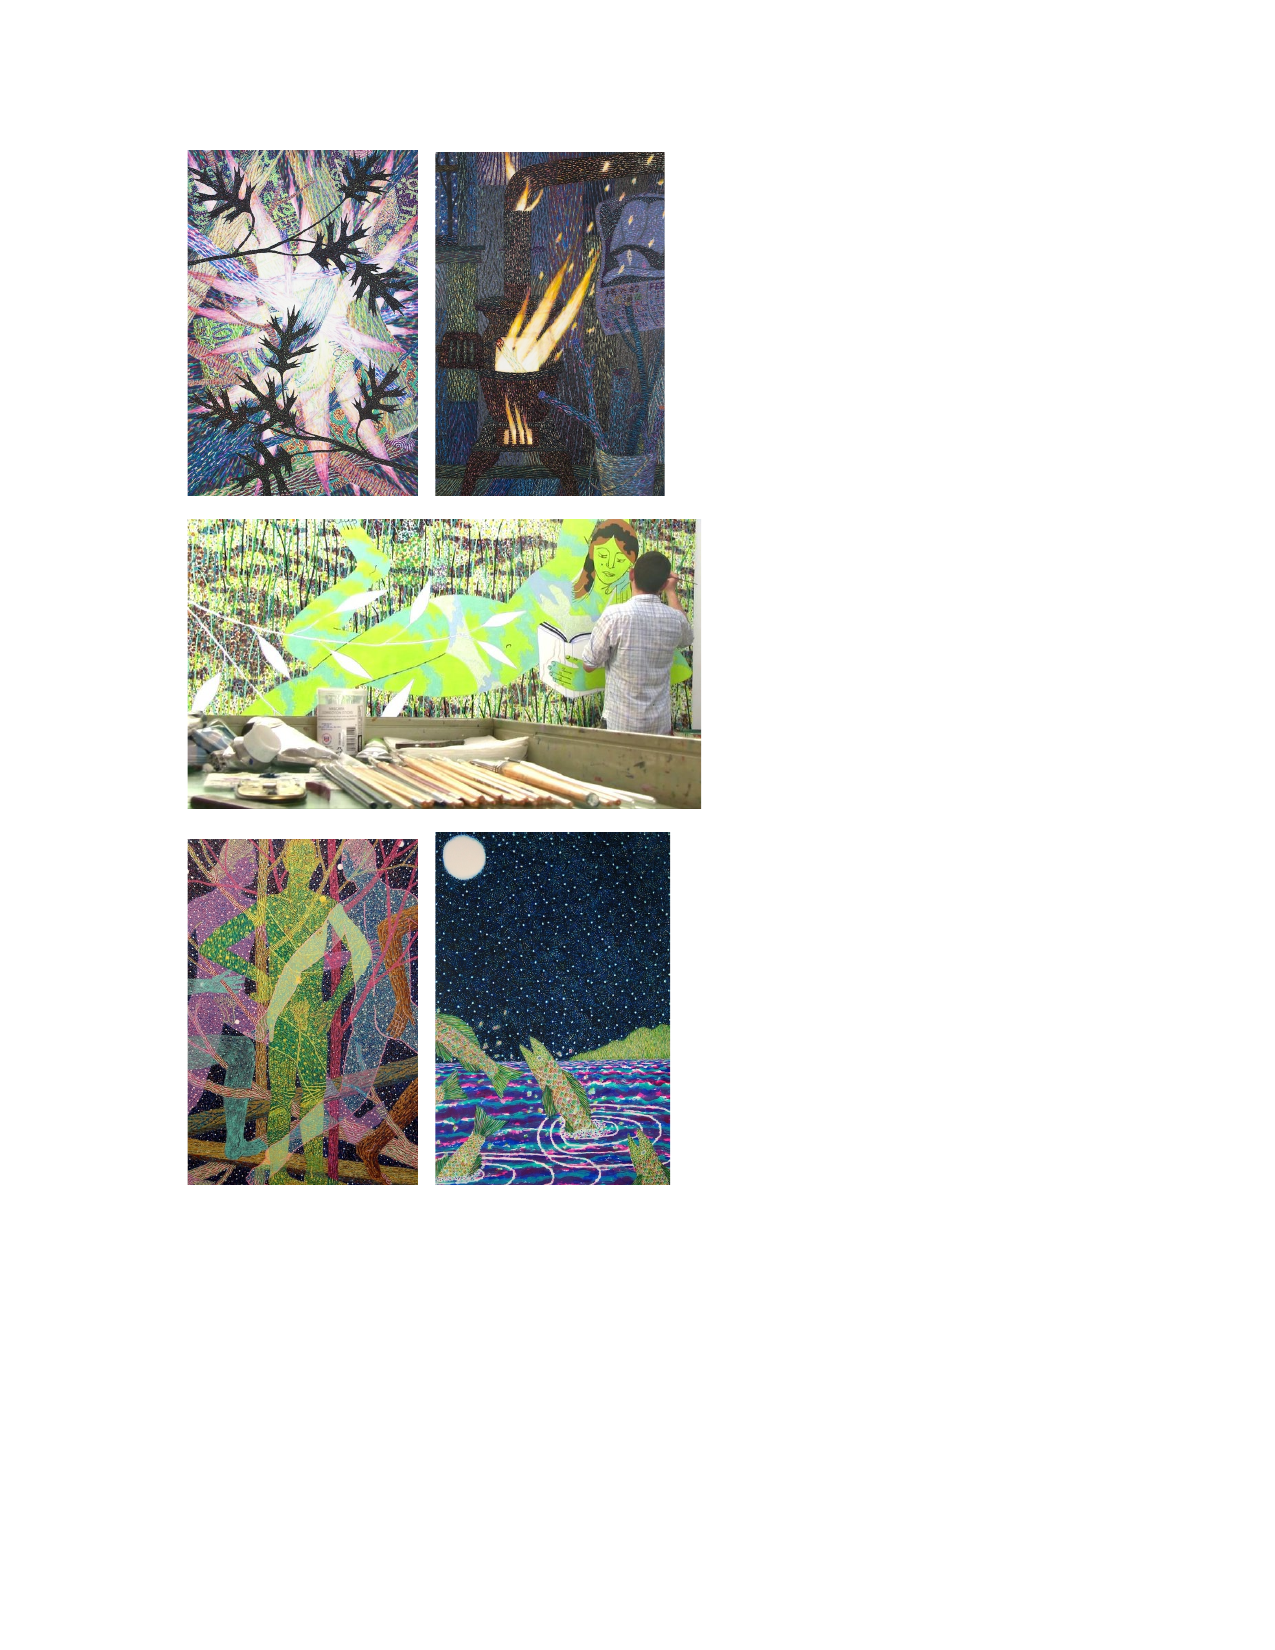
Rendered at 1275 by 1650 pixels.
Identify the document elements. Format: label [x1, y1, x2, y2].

picture [187, 839, 418, 1185]
picture [435, 152, 665, 496]
picture [187, 150, 418, 496]
picture [435, 832, 671, 1185]
picture [187, 519, 702, 809]
